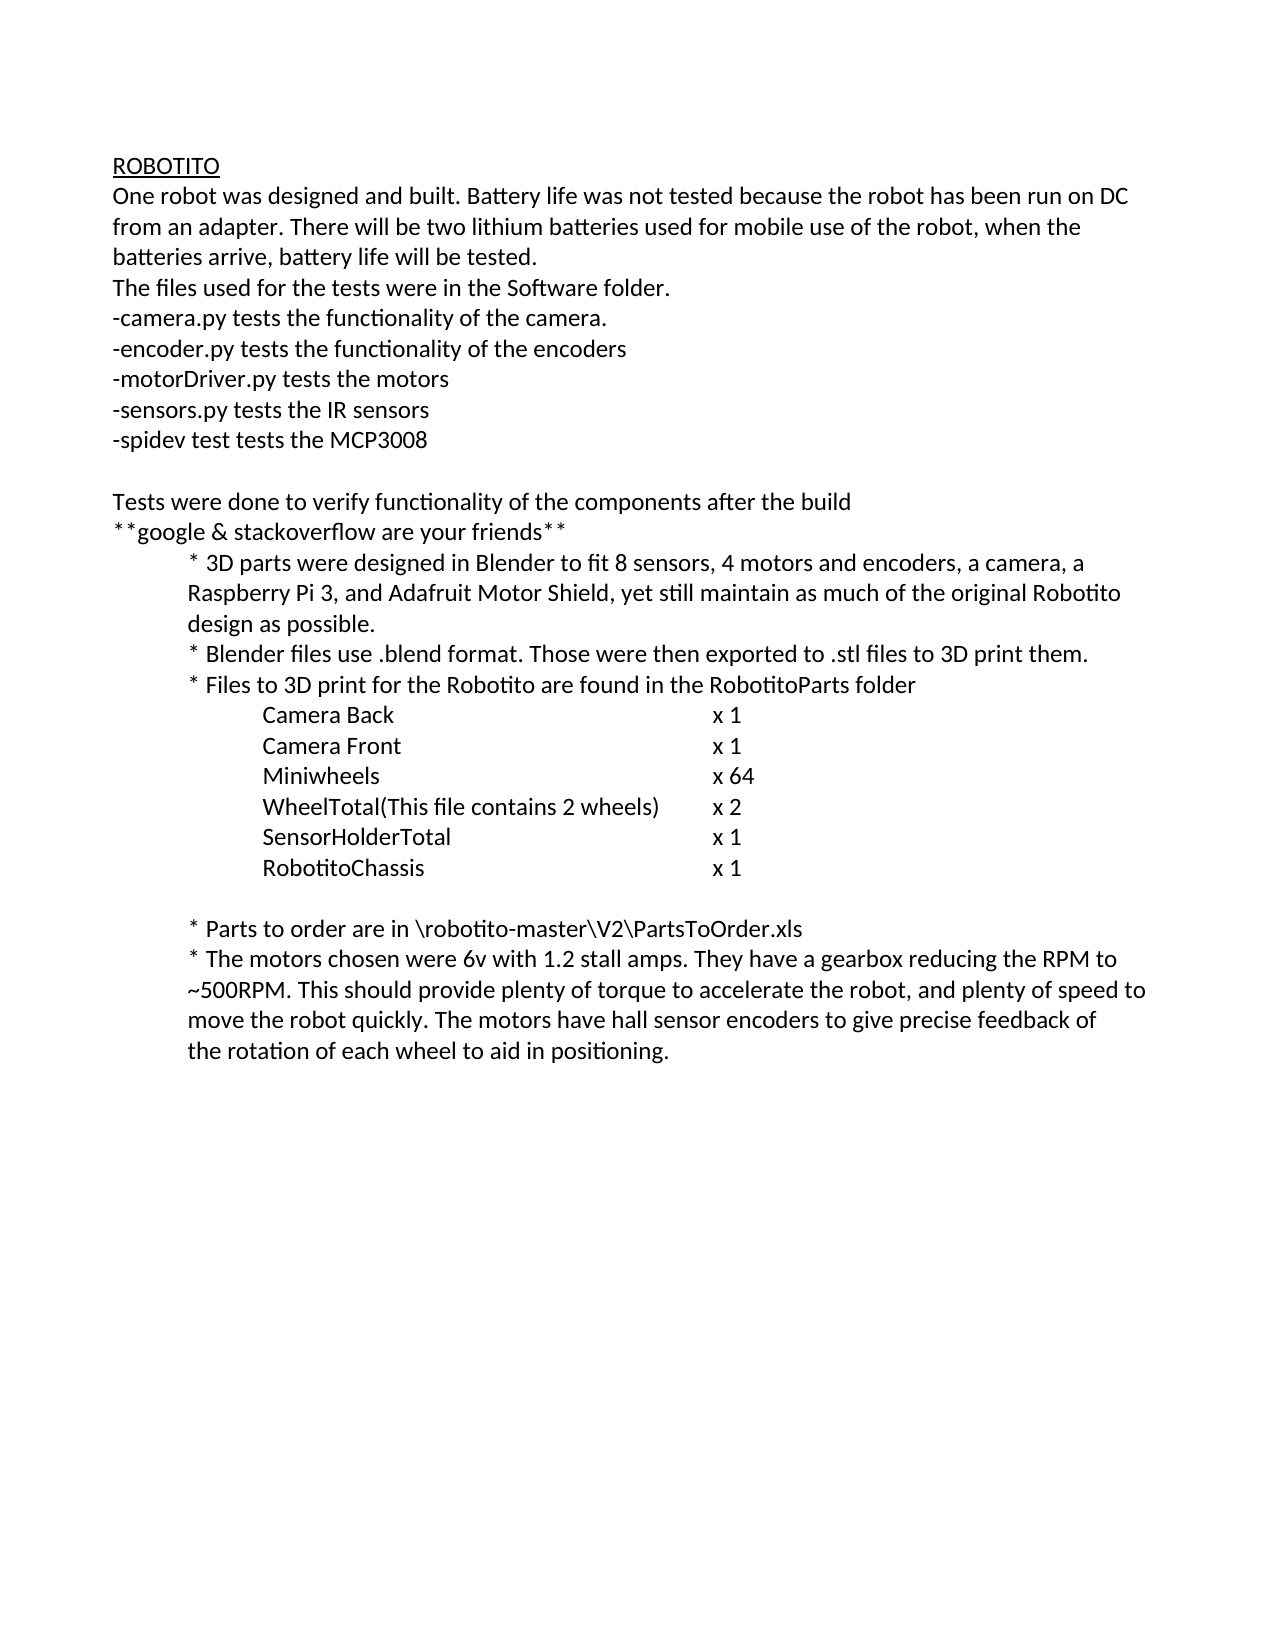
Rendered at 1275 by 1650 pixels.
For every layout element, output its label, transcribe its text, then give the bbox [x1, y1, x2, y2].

text * Files to 3D print for the Robotito are found in the RobotitoParts folder [112, 669, 1163, 699]
text Camera Back x 1 [112, 699, 1163, 730]
text * Blender files use .blend format. Those were then exported to .stl files to 3D print them. [112, 638, 1163, 669]
text -camera.py tests the functionality of the camera. [112, 303, 1163, 333]
text -encoder.py tests the functionality of the encoders [112, 333, 1163, 364]
text Tests were done to verify functionality of the components after the build [112, 486, 1163, 516]
text ROBOTITO [112, 150, 1163, 181]
text Camera Front x 1 [112, 730, 1163, 760]
text * 3D parts were designed in Blender to fit 8 sensors, 4 motors and encoders, a camera, a Raspberry Pi 3, and Adafruit Motor Shield, yet still maintain as much of the original Robotito design as possible. [112, 547, 1163, 638]
text -sensors.py tests the IR sensors [112, 394, 1163, 425]
text The files used for the tests were in the Software folder. [112, 272, 1163, 303]
text * Parts to order are in \robotito-master\V2\PartsToOrder.xls [112, 913, 1163, 943]
text WheelTotal(This file contains 2 wheels) x 2 [112, 791, 1163, 821]
text * The motors chosen were 6v with 1.2 stall amps. They have a gearbox reducing the RPM to ~500RPM. This should provide plenty of torque to accelerate the robot, and plenty of speed to move the robot quickly. The motors have hall sensor encoders to give precise feedback of the rotation of each wheel to aid in positioning. [112, 943, 1163, 1066]
text RobotitoChassis x 1 [112, 852, 1163, 882]
text -spidev test tests the MCP3008 [112, 425, 1163, 455]
text **google & stackoverflow are your friends** [112, 516, 1163, 547]
text SensorHolderTotal x 1 [112, 821, 1163, 852]
text One robot was designed and built. Battery life was not tested because the robot has been run on DC from an adapter. There will be two lithium batteries used for mobile use of the robot, when the batteries arrive, battery life will be tested. [112, 181, 1163, 272]
text -motorDriver.py tests the motors [112, 364, 1163, 394]
text Miniwheels x 64 [112, 760, 1163, 791]
